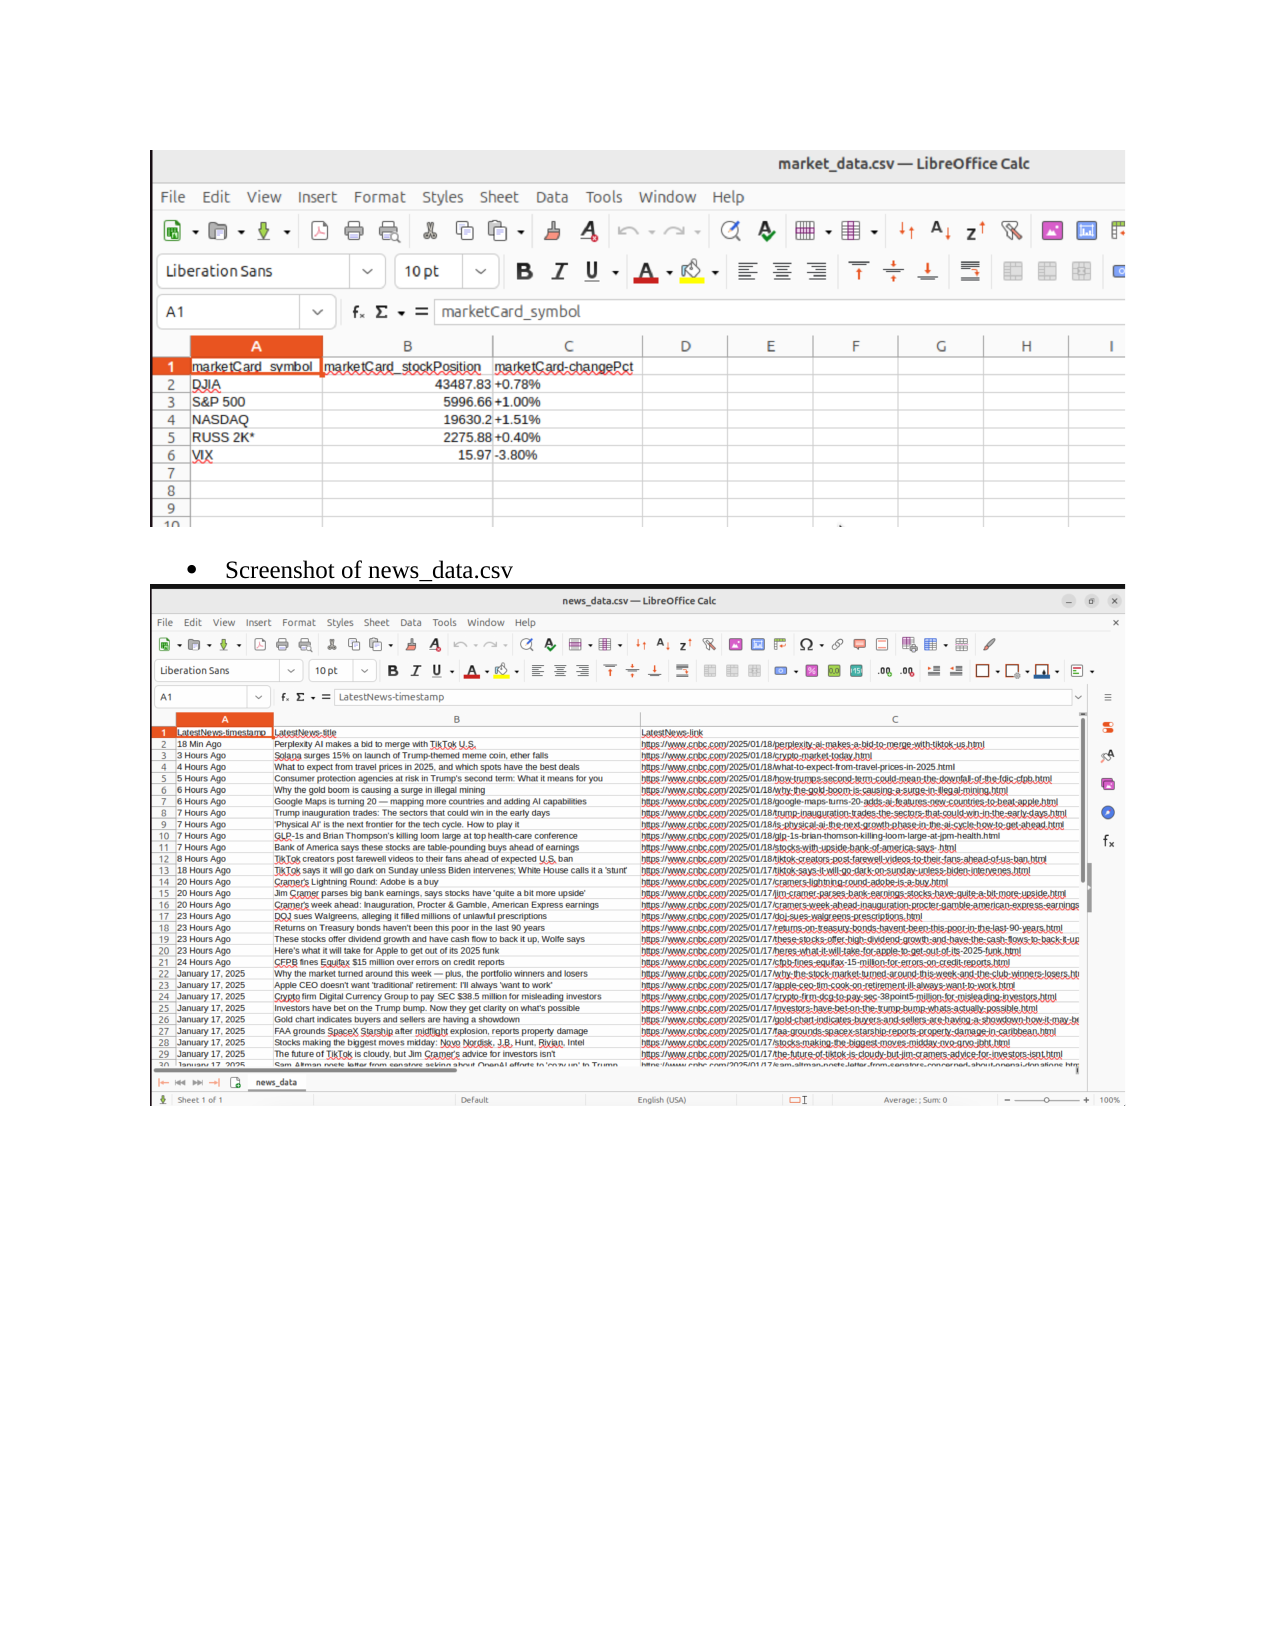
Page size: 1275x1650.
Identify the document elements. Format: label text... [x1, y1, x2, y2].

picture [150, 584, 1125, 1106]
picture [150, 150, 1125, 527]
list Screenshot of news_data.csv [187, 556, 1125, 584]
